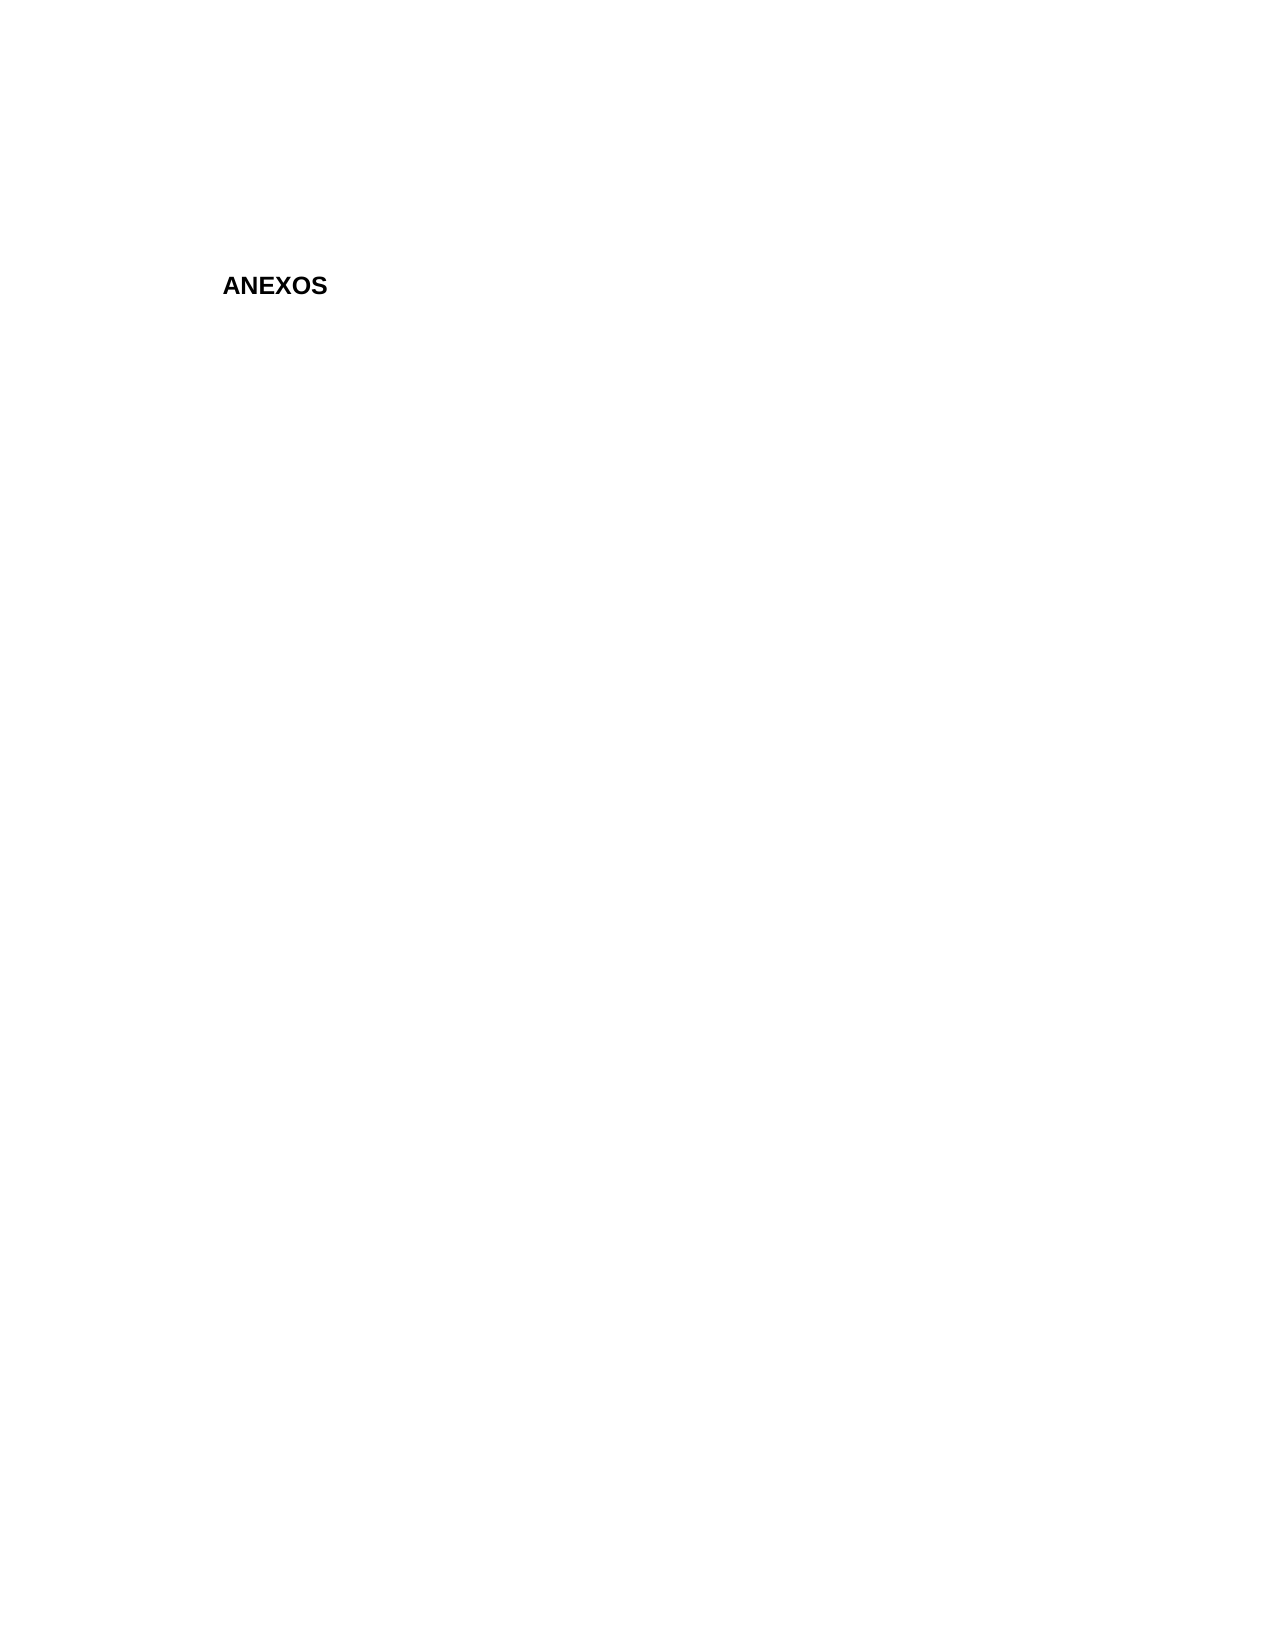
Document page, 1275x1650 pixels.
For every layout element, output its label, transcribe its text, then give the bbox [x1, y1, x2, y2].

subtitle ANEXOS [222, 271, 1098, 300]
